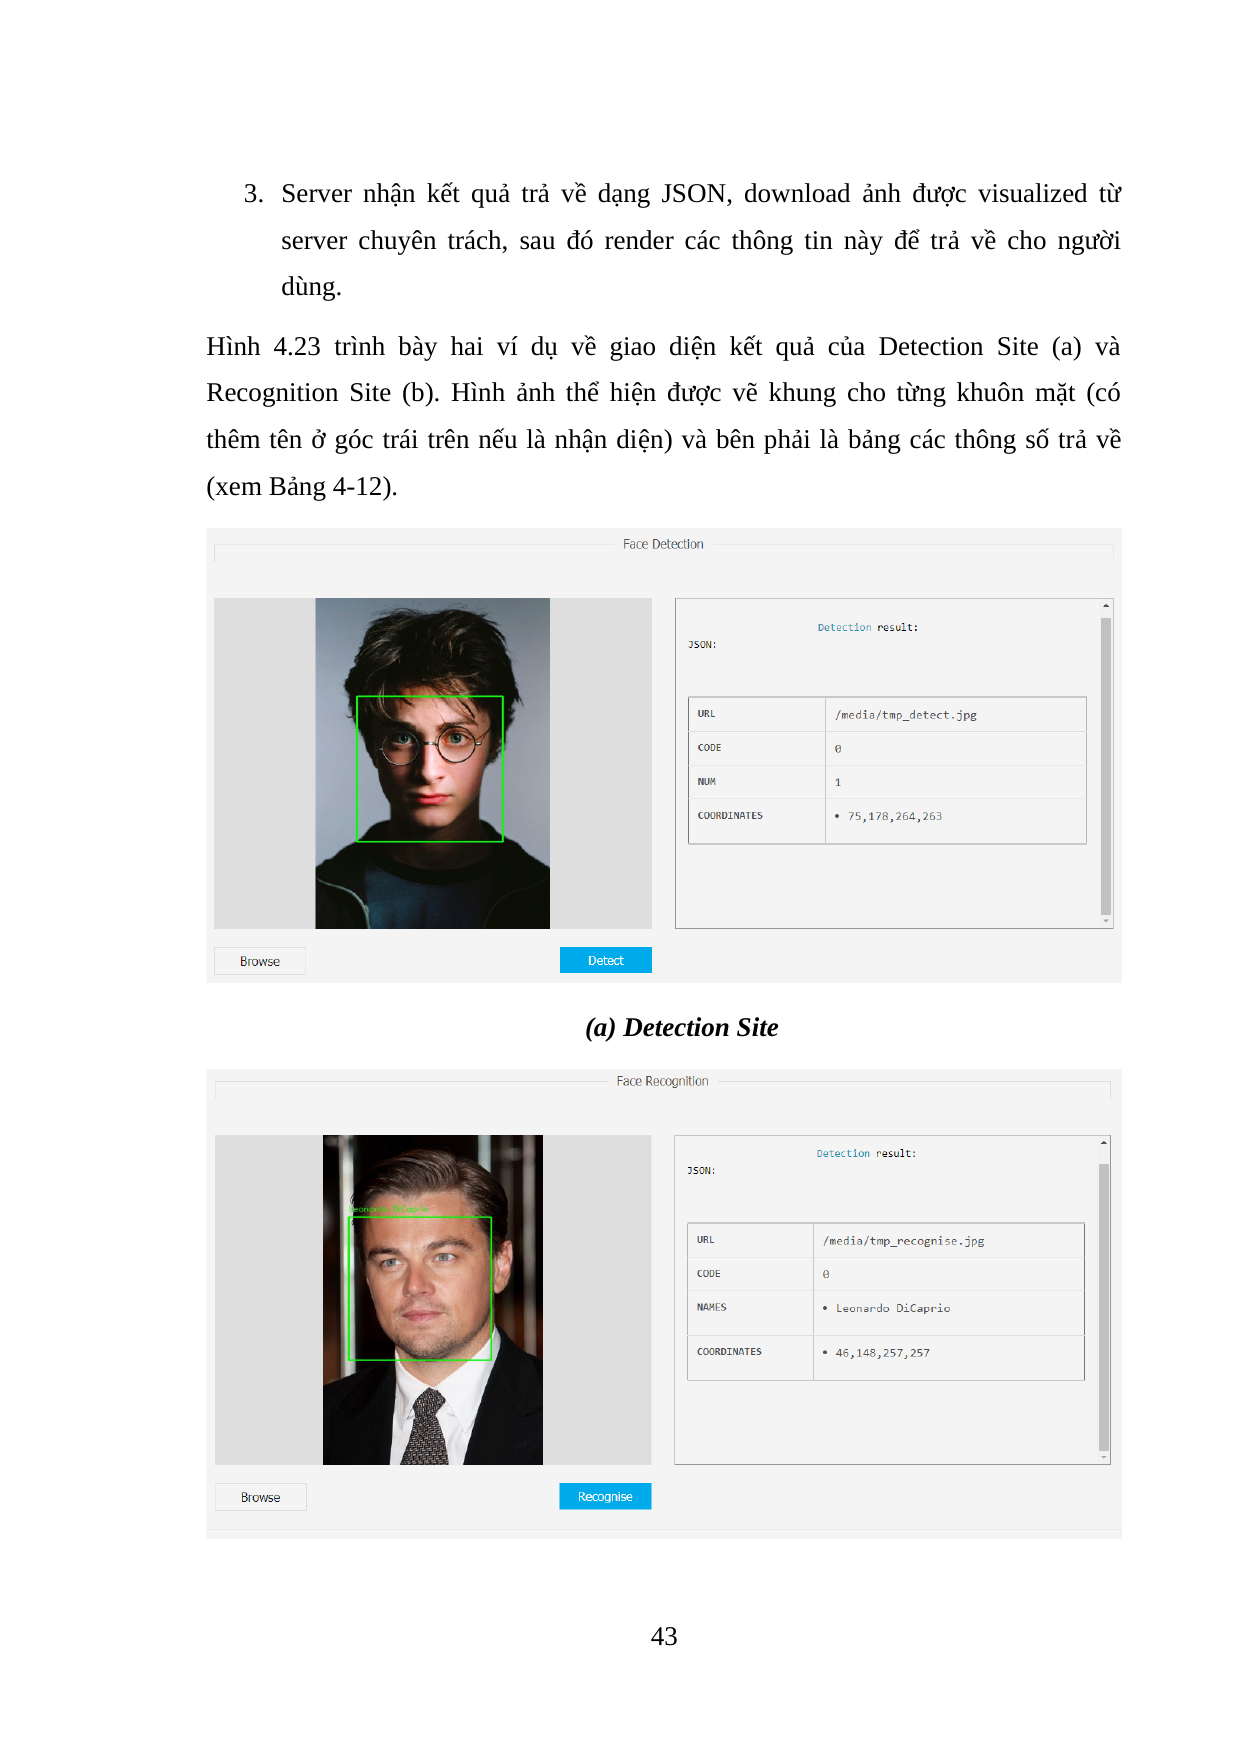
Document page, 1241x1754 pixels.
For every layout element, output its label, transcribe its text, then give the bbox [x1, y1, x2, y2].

picture [206, 1069, 1123, 1539]
text (a) Detection Site [244, 1011, 1122, 1042]
picture [206, 528, 1123, 983]
list Server nhận kết quả trả về dạng JSON, download ảnh được visualized từ server chuyên trách, sau đó render các thông tin này để trả về cho người dùng. [244, 177, 1122, 302]
